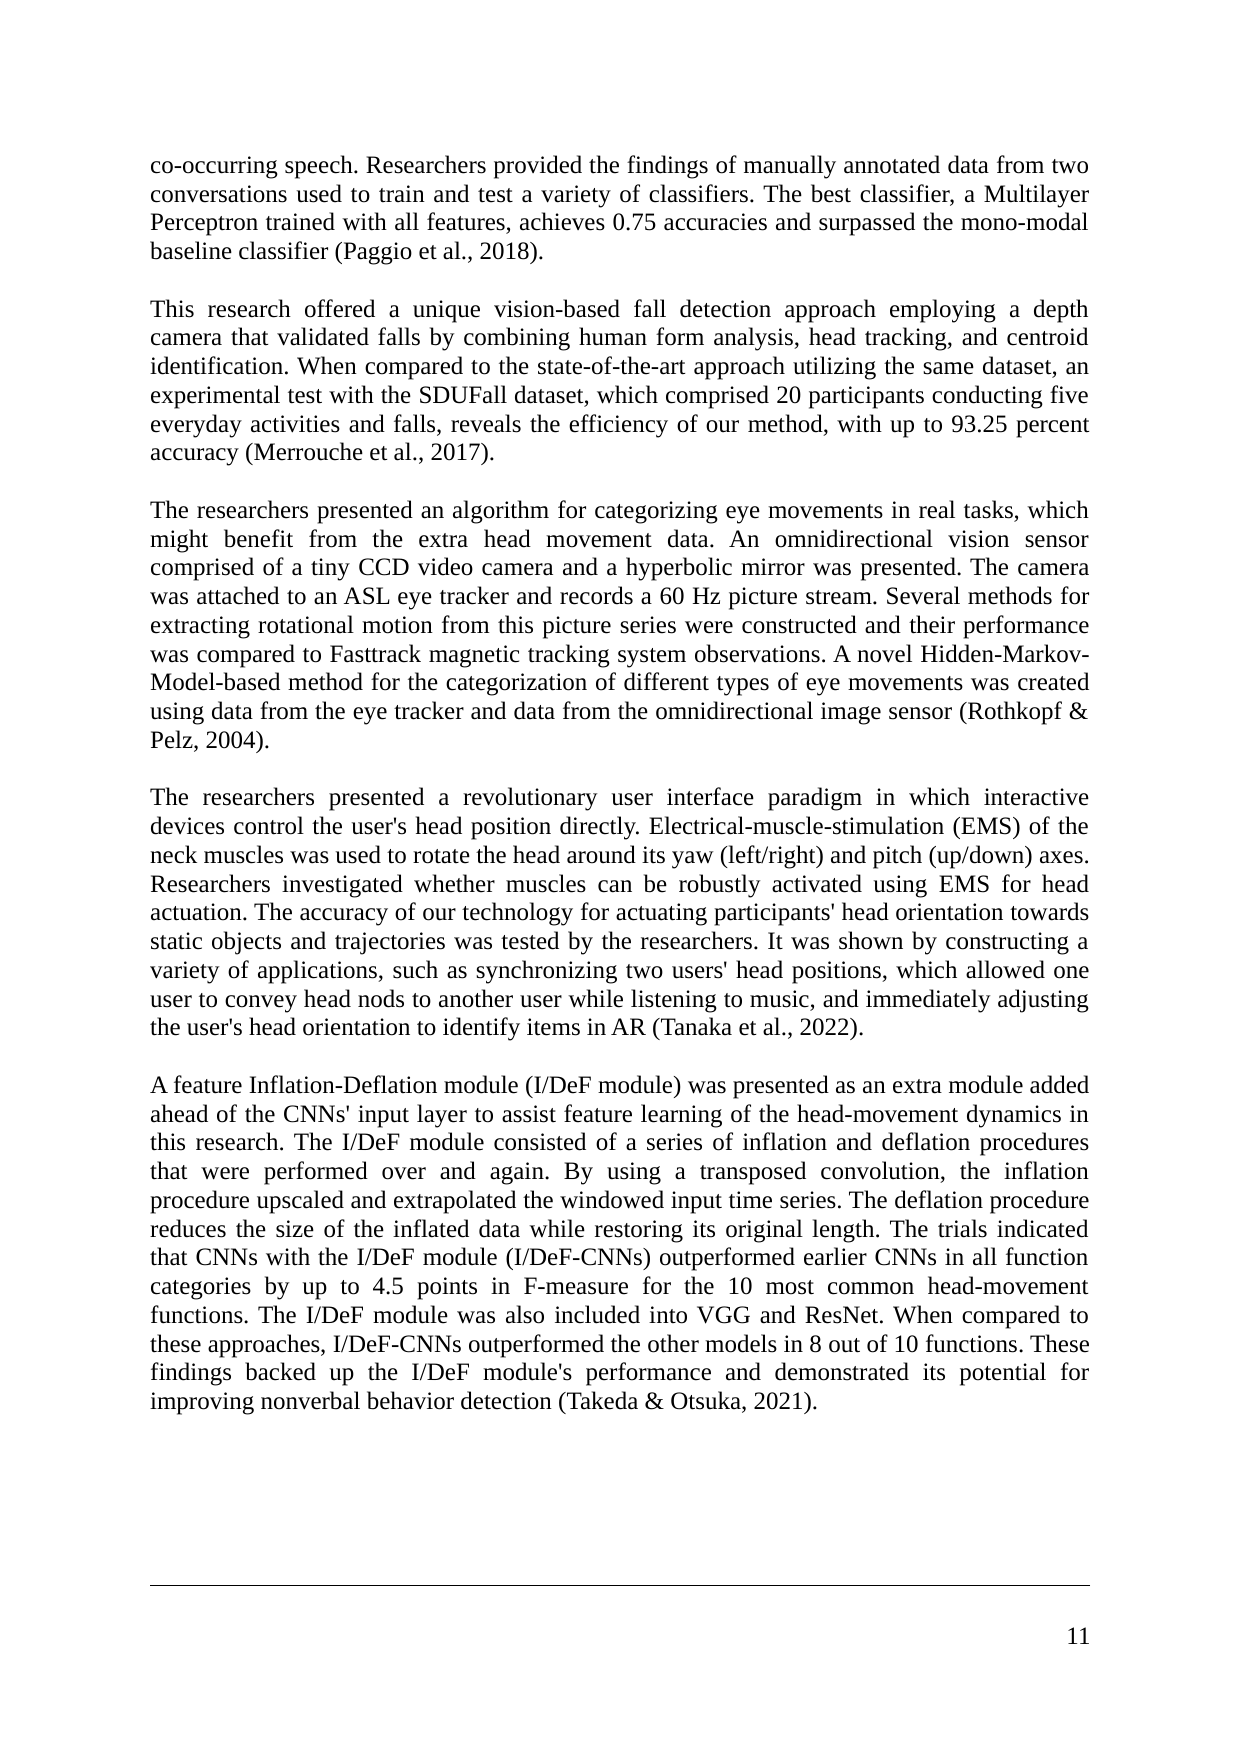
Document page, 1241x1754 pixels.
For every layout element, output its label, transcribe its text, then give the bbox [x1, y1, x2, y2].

text The researchers presented an algorithm for categorizing eye movements in real tasks, which might benefit from the extra head movement data. An omnidirectional vision sensor comprised of a tiny CCD video camera and a hyperbolic mirror was presented. The camera was attached to an ASL eye tracker and records a 60 Hz picture stream. Several methods for extracting rotational motion from this picture series were constructed and their performance was compared to Fasttrack magnetic tracking system observations. A novel Hidden-Markov-Model-based method for the categorization of different types of eye movements was created using data from the eye tracker and data from the omnidirectional image sensor (Rothkopf & Pelz, 2004). [150, 495, 1090, 754]
text This research offered a unique vision-based fall detection approach employing a depth camera that validated falls by combining human form analysis, head tracking, and centroid identification. When compared to the state-of-the-art approach utilizing the same dataset, an experimental test with the SDUFall dataset, which comprised 20 participants conducting five everyday activities and falls, reveals the efficiency of our method, with up to 93.25 percent accuracy (Merrouche et al., 2017). [150, 294, 1090, 466]
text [150, 150, 1090, 265]
text The researchers presented a revolutionary user interface paradigm in which interactive devices control the user's head position directly. Electrical-muscle-stimulation (EMS) of the neck muscles was used to rotate the head around its yaw (left/right) and pitch (up/down) axes. Researchers investigated whether muscles can be robustly activated using EMS for head actuation. The accuracy of our technology for actuating participants' head orientation towards static objects and trajectories was tested by the researchers. It was shown by constructing a variety of applications, such as synchronizing two users' head positions, which allowed one user to convey head nods to another user while listening to music, and immediately adjusting the user's head orientation to identify items in AR (Tanaka et al., 2022). [150, 782, 1090, 1041]
text A feature Inflation-Deflation module (I/DeF module) was presented as an extra module added ahead of the CNNs' input layer to assist feature learning of the head-movement dynamics in this research. The I/DeF module consisted of a series of inflation and deflation procedures that were performed over and again. By using a transposed convolution, the inflation procedure upscaled and extrapolated the windowed input time series. The deflation procedure reduces the size of the inflated data while restoring its original length. The trials indicated that CNNs with the I/DeF module (I/DeF-CNNs) outperformed earlier CNNs in all function categories by up to 4.5 points in F-measure for the 10 most common head-movement functions. The I/DeF module was also included into VGG and ResNet. When compared to these approaches, I/DeF-CNNs outperformed the other models in 8 out of 10 functions. These findings backed up the I/DeF module's performance and demonstrated its potential for improving nonverbal behavior detection (Takeda & Otsuka, 2021). [150, 1070, 1090, 1415]
